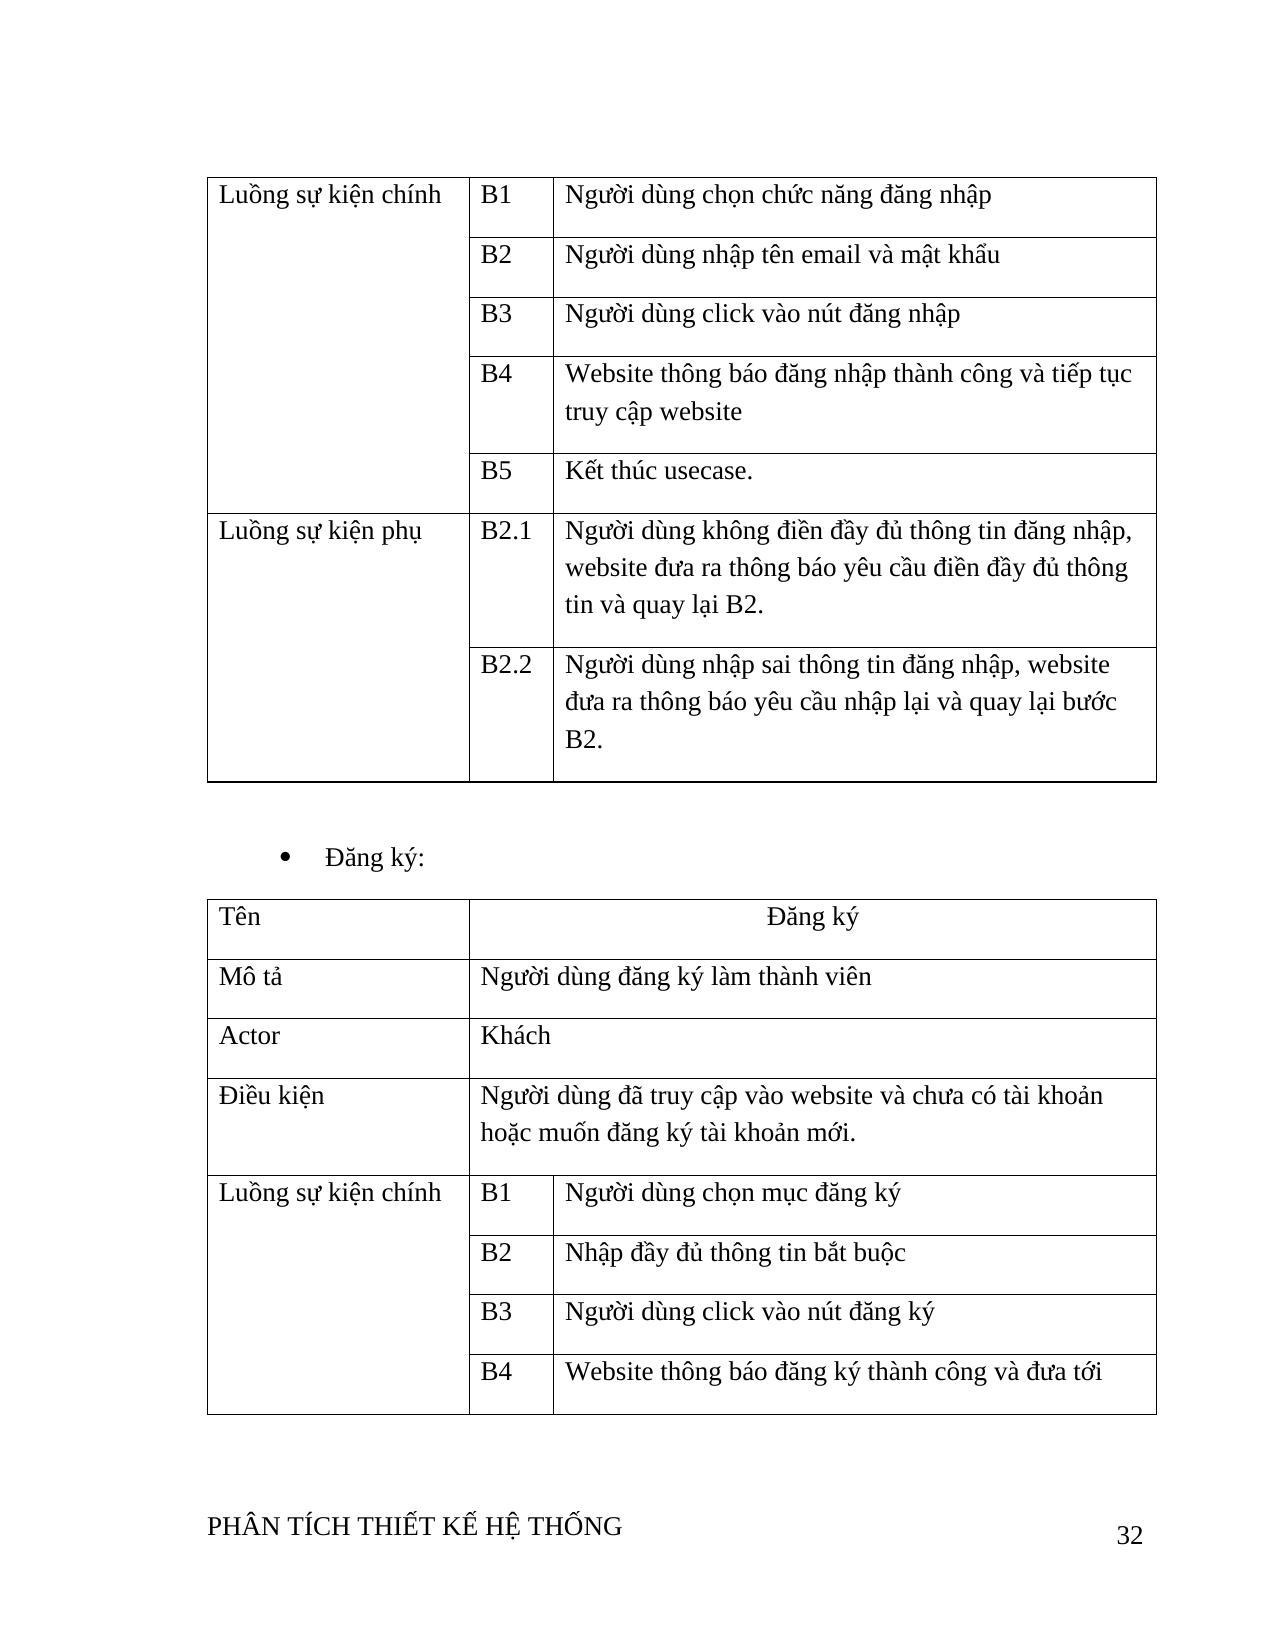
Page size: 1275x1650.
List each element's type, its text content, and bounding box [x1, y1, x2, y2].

table_cell Người dùng click vào nút đăng nhập [554, 298, 1156, 356]
table_cell B4 [470, 357, 553, 453]
table_cell Nhập đầy đủ thông tin bắt buộc [554, 1236, 1156, 1294]
table_cell B2.1 [470, 514, 553, 647]
table_cell Người dùng đã truy cập vào website và chưa có tài khoản hoặc muốn đăng ký tài khoản mới. [470, 1079, 1156, 1175]
table_cell Người dùng chọn chức năng đăng nhập [554, 178, 1156, 237]
table_cell Actor [208, 1019, 469, 1078]
table_cell Luồng sự kiện chính [208, 178, 469, 513]
table_cell Điều kiện [208, 1079, 469, 1175]
table_cell Người dùng nhập sai thông tin đăng nhập, website đưa ra thông báo yêu cầu nhập lại và quay lại bước B2. [554, 648, 1156, 781]
table_cell Người dùng đăng ký làm thành viên [470, 960, 1156, 1018]
table_cell Khách [470, 1019, 1156, 1078]
table_cell B1 [470, 178, 553, 237]
table_cell Người dùng click vào nút đăng ký [554, 1295, 1156, 1354]
table_cell B2 [470, 238, 553, 297]
table_cell Website thông báo đăng nhập thành công và tiếp tục truy cập website [554, 357, 1156, 453]
table_cell B2 [470, 1236, 553, 1294]
table_cell Luồng sự kiện phụ [208, 514, 469, 781]
table_cell B5 [470, 454, 553, 513]
table_cell Luồng sự kiện chính [208, 1176, 469, 1414]
table_header Tên [208, 900, 469, 959]
table_cell B1 [470, 1176, 553, 1235]
table_cell B3 [470, 1295, 553, 1354]
table_cell Mô tả [208, 960, 469, 1018]
table_cell B4 [470, 1355, 553, 1414]
table_cell Kết thúc usecase. [554, 454, 1156, 513]
table_header Đăng ký [470, 900, 1156, 959]
table_cell Người dùng chọn mục đăng ký [554, 1176, 1156, 1235]
table_cell Người dùng không điền đầy đủ thông tin đăng nhập, website đưa ra thông báo yêu cầu điền đầy đủ thông tin và quay lại B2. [554, 514, 1156, 647]
table_cell Người dùng nhập tên email và mật khẩu [554, 238, 1156, 297]
list Đăng ký: [281, 841, 1157, 872]
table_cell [554, 1355, 1156, 1414]
table_cell B2.2 [470, 648, 553, 781]
table_cell B3 [470, 298, 553, 356]
